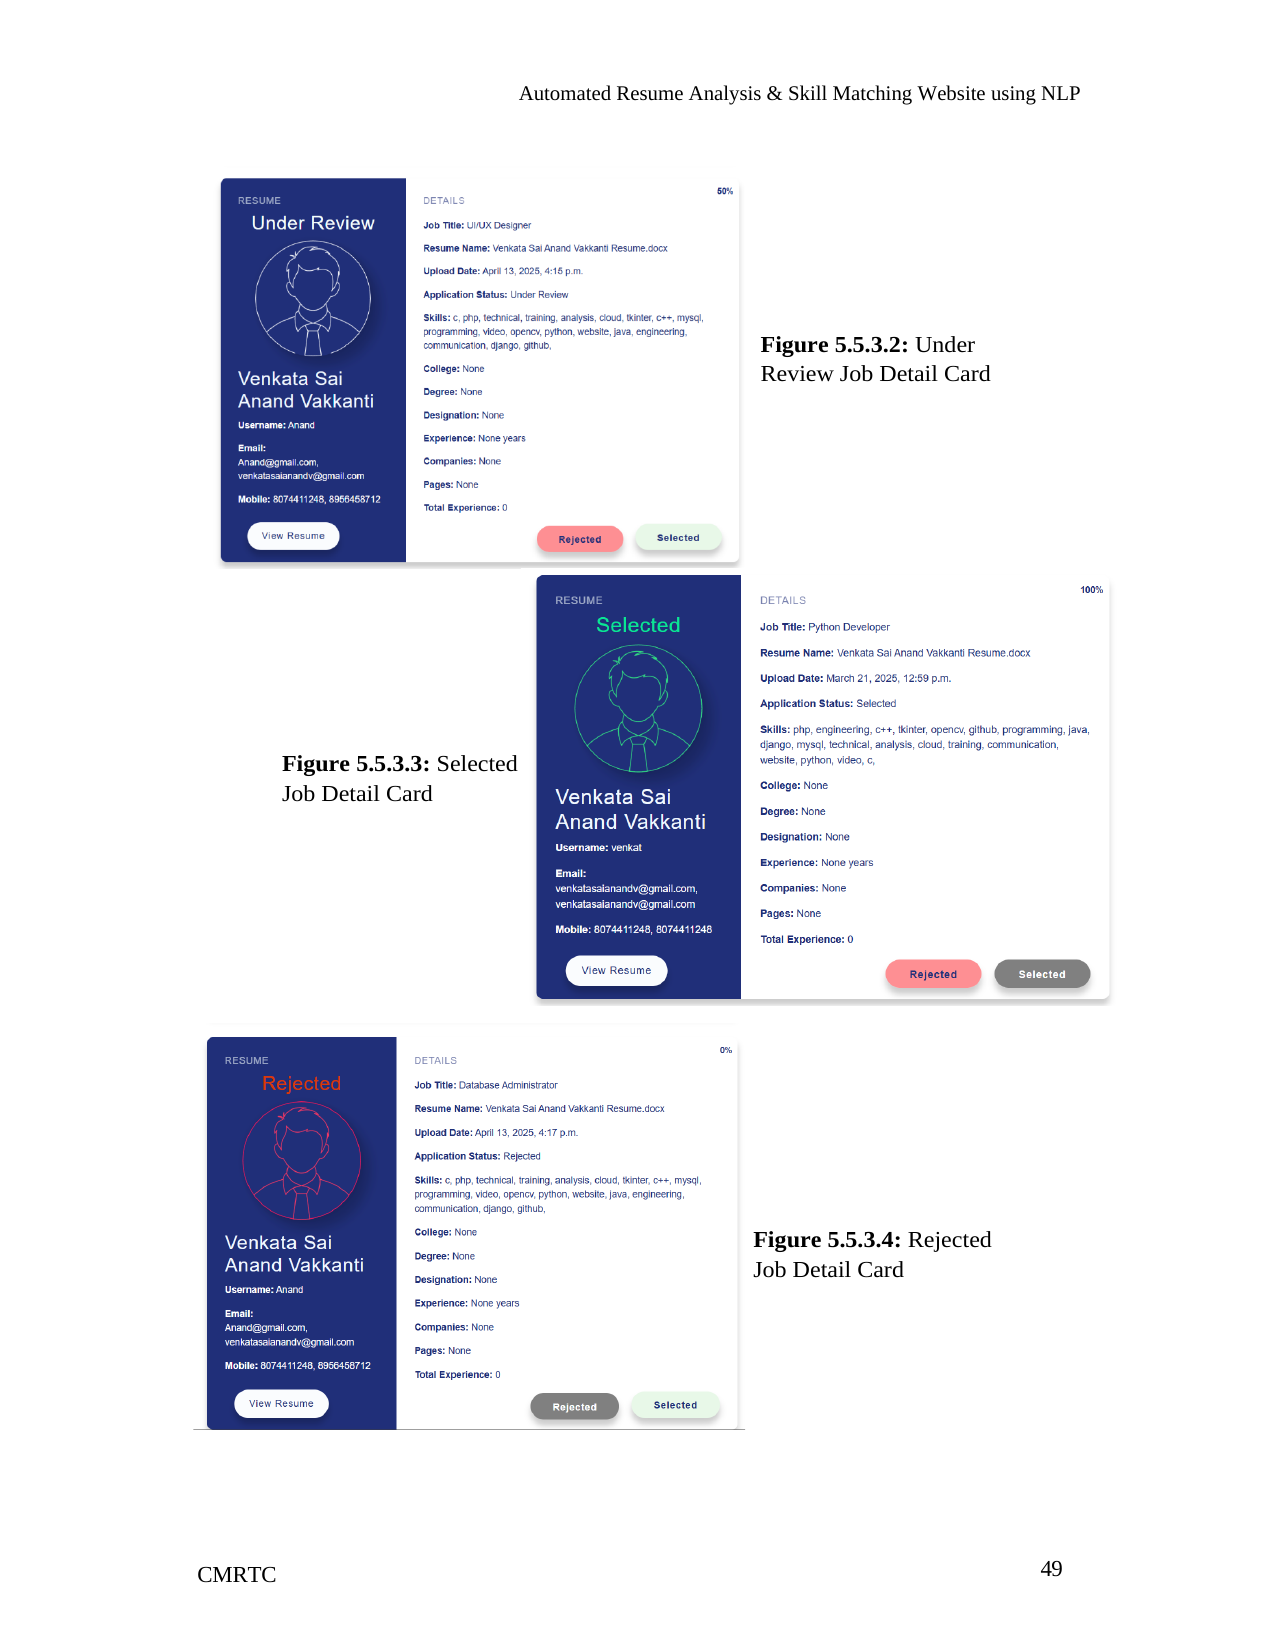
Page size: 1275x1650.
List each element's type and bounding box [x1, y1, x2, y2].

picture [209, 166, 1120, 1006]
picture [193, 1023, 746, 1430]
